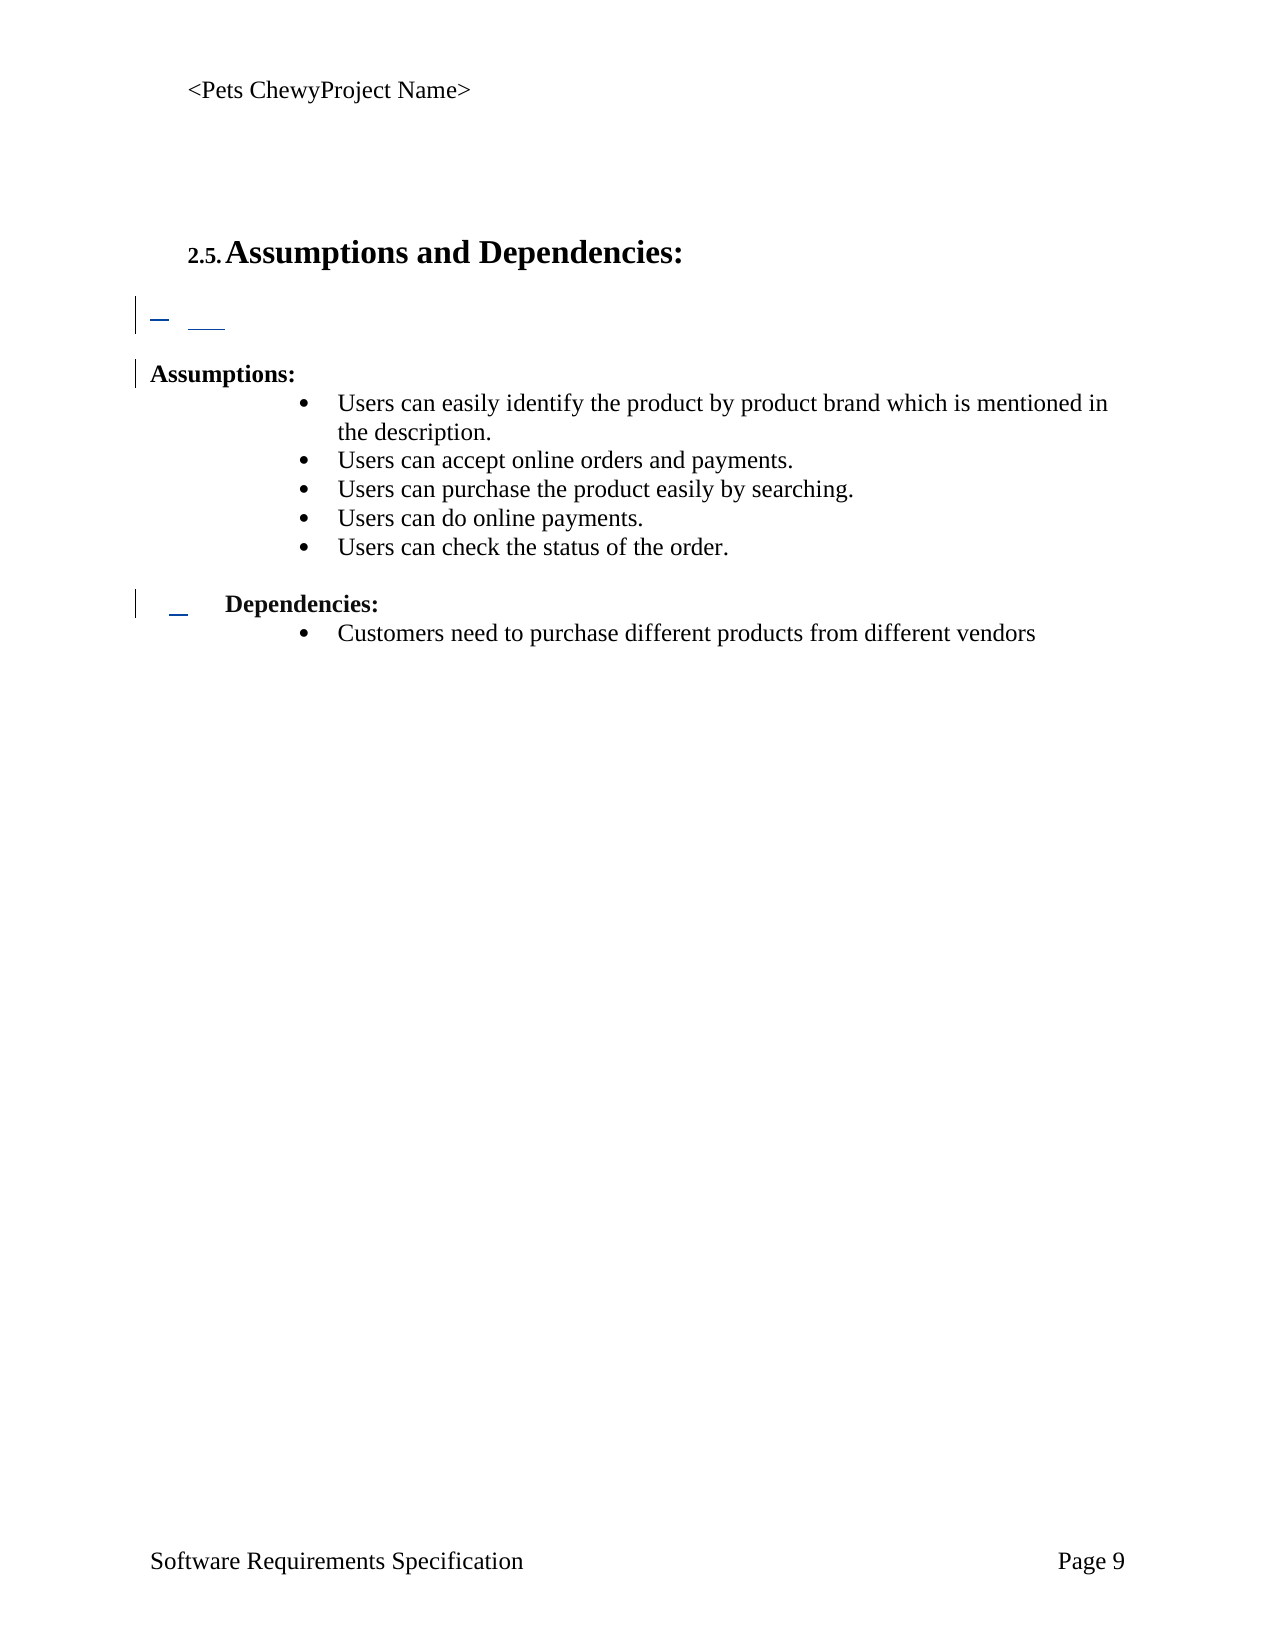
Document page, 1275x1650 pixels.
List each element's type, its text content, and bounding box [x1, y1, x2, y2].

text Dependencies: [150, 589, 1125, 618]
list Users can accept online orders and payments. [300, 445, 1125, 474]
title Assumptions: [150, 359, 1125, 388]
list Users can check the status of the order. [300, 532, 1125, 560]
list Customers need to purchase different products from different vendors [300, 618, 1125, 647]
list Users can purchase the product easily by searching. [300, 474, 1125, 503]
subtitle Assumptions and Dependencies: [187, 232, 1125, 271]
list Users can do online payments. [300, 503, 1125, 532]
list Users can easily identify the product by product brand which is mentioned in the description. [300, 388, 1125, 445]
